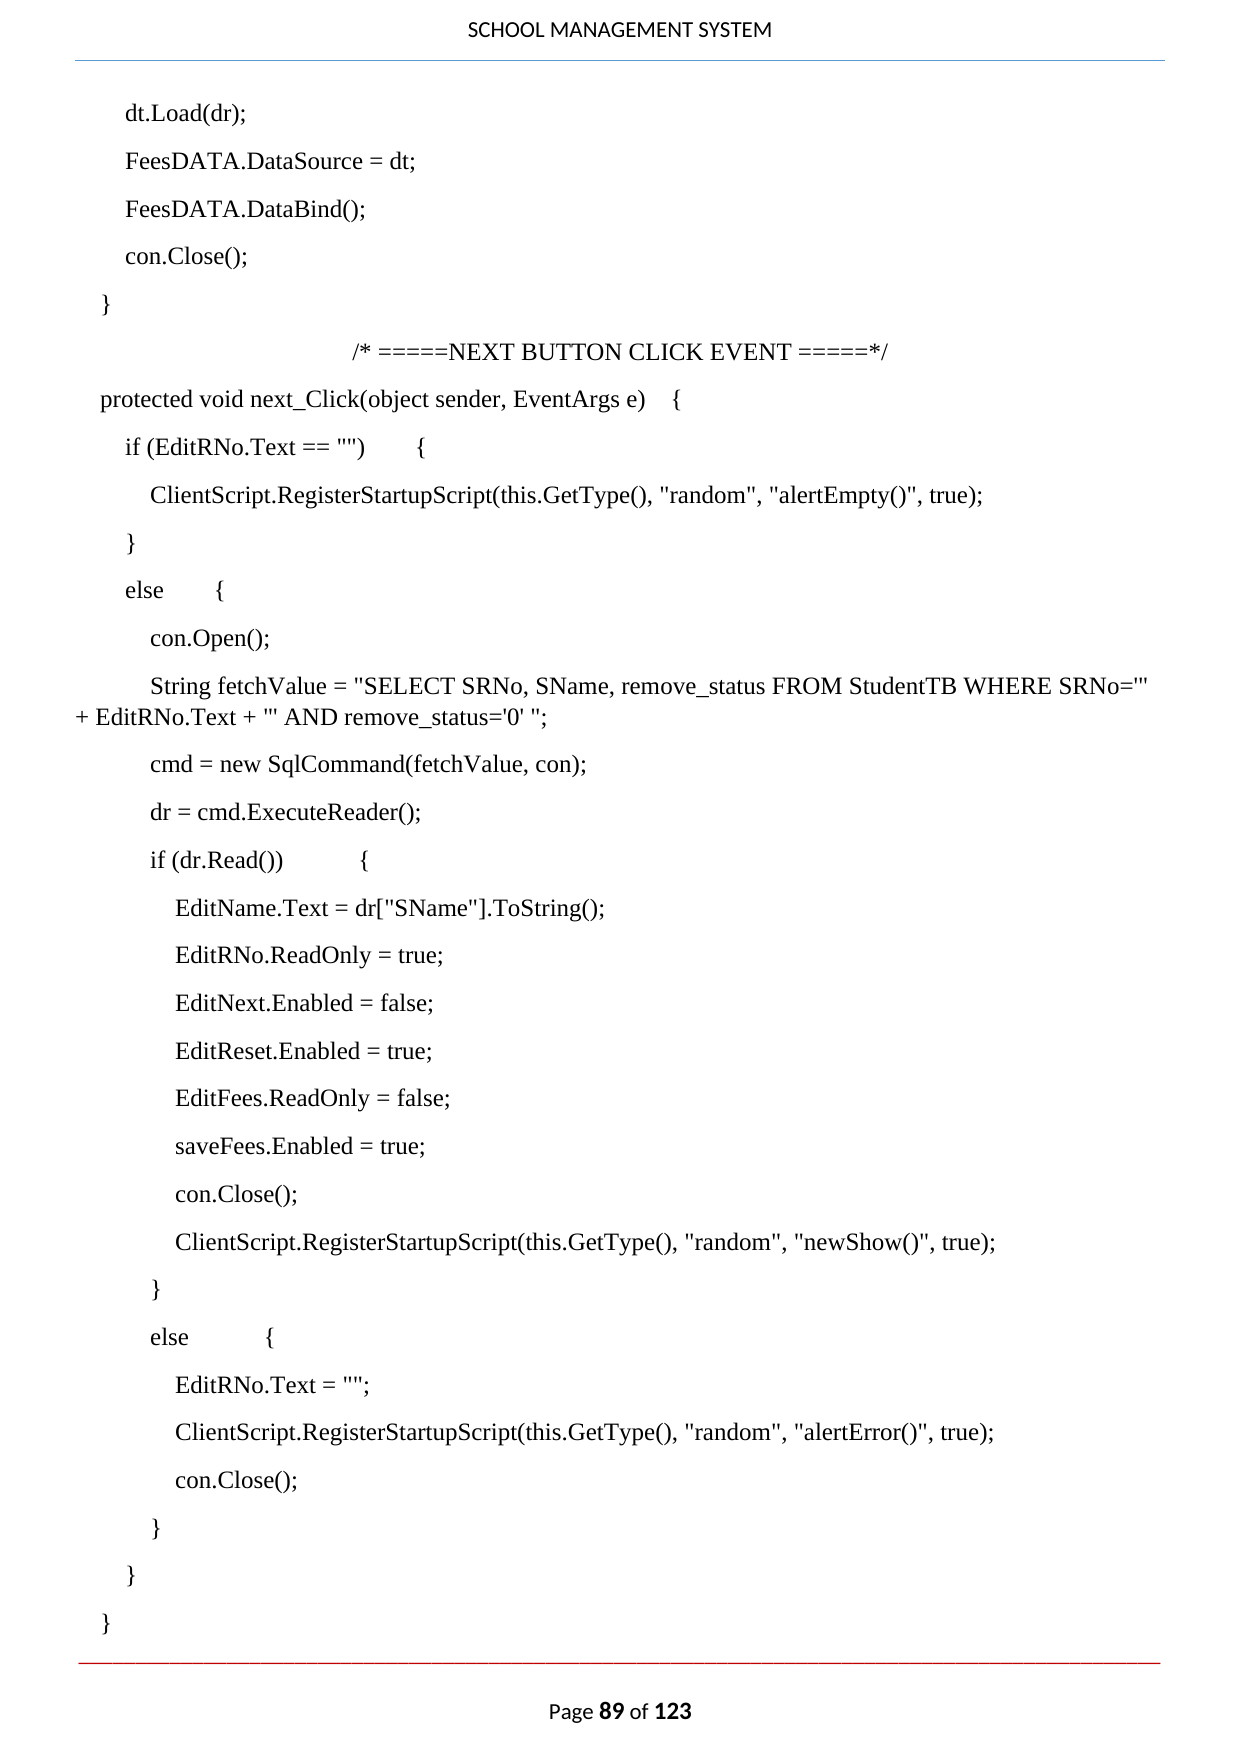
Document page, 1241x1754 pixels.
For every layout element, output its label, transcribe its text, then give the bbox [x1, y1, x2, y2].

text /* =====NEXT BUTTON CLICK EVENT =====*/ [75, 337, 1165, 366]
text con.Close(); [75, 1179, 1165, 1208]
text con.Open(); [75, 623, 1165, 652]
text } [75, 1274, 1165, 1303]
text } [75, 528, 1165, 556]
text ClientScript.RegisterStartupScript(this.GetType(), "random", "newShow()", true); [75, 1227, 1165, 1255]
text } [75, 1561, 1165, 1589]
text FeesDATA.DataBind(); [75, 194, 1165, 222]
text EditFees.ReadOnly = false; [75, 1083, 1165, 1112]
text ClientScript.RegisterStartupScript(this.GetType(), "random", "alertError()", true); [75, 1417, 1165, 1446]
text String fetchValue = "SELECT SRNo, SName, remove_status FROM StudentTB WHERE SRNo='" + EditRNo.Text + "' AND remove_status='0' "; [75, 671, 1165, 731]
text else { [75, 1322, 1165, 1351]
text } [75, 289, 1165, 318]
text con.Close(); [75, 1465, 1165, 1494]
text } [75, 1513, 1165, 1542]
text else { [75, 575, 1165, 604]
text dt.Load(dr); [75, 98, 1165, 127]
text cmd = new SqlCommand(fetchValue, con); [75, 749, 1165, 778]
text con.Close(); [75, 241, 1165, 270]
text EditNext.Enabled = false; [75, 988, 1165, 1017]
text EditName.Text = dr["SName"].ToString(); [75, 893, 1165, 921]
text saveFees.Enabled = true; [75, 1131, 1165, 1160]
text } [75, 1608, 1165, 1637]
text if (EditRNo.Text == "") { [75, 432, 1165, 461]
text EditRNo.ReadOnly = true; [75, 940, 1165, 969]
text dr = cmd.ExecuteReader(); [75, 797, 1165, 826]
text EditReset.Enabled = true; [75, 1036, 1165, 1064]
text EditRNo.Text = ""; [75, 1370, 1165, 1398]
text ClientScript.RegisterStartupScript(this.GetType(), "random", "alertEmpty()", true); [75, 480, 1165, 509]
text protected void next_Click(object sender, EventArgs e) { [75, 384, 1165, 413]
text FeesDATA.DataSource = dt; [75, 146, 1165, 175]
text if (dr.Read()) { [75, 845, 1165, 874]
